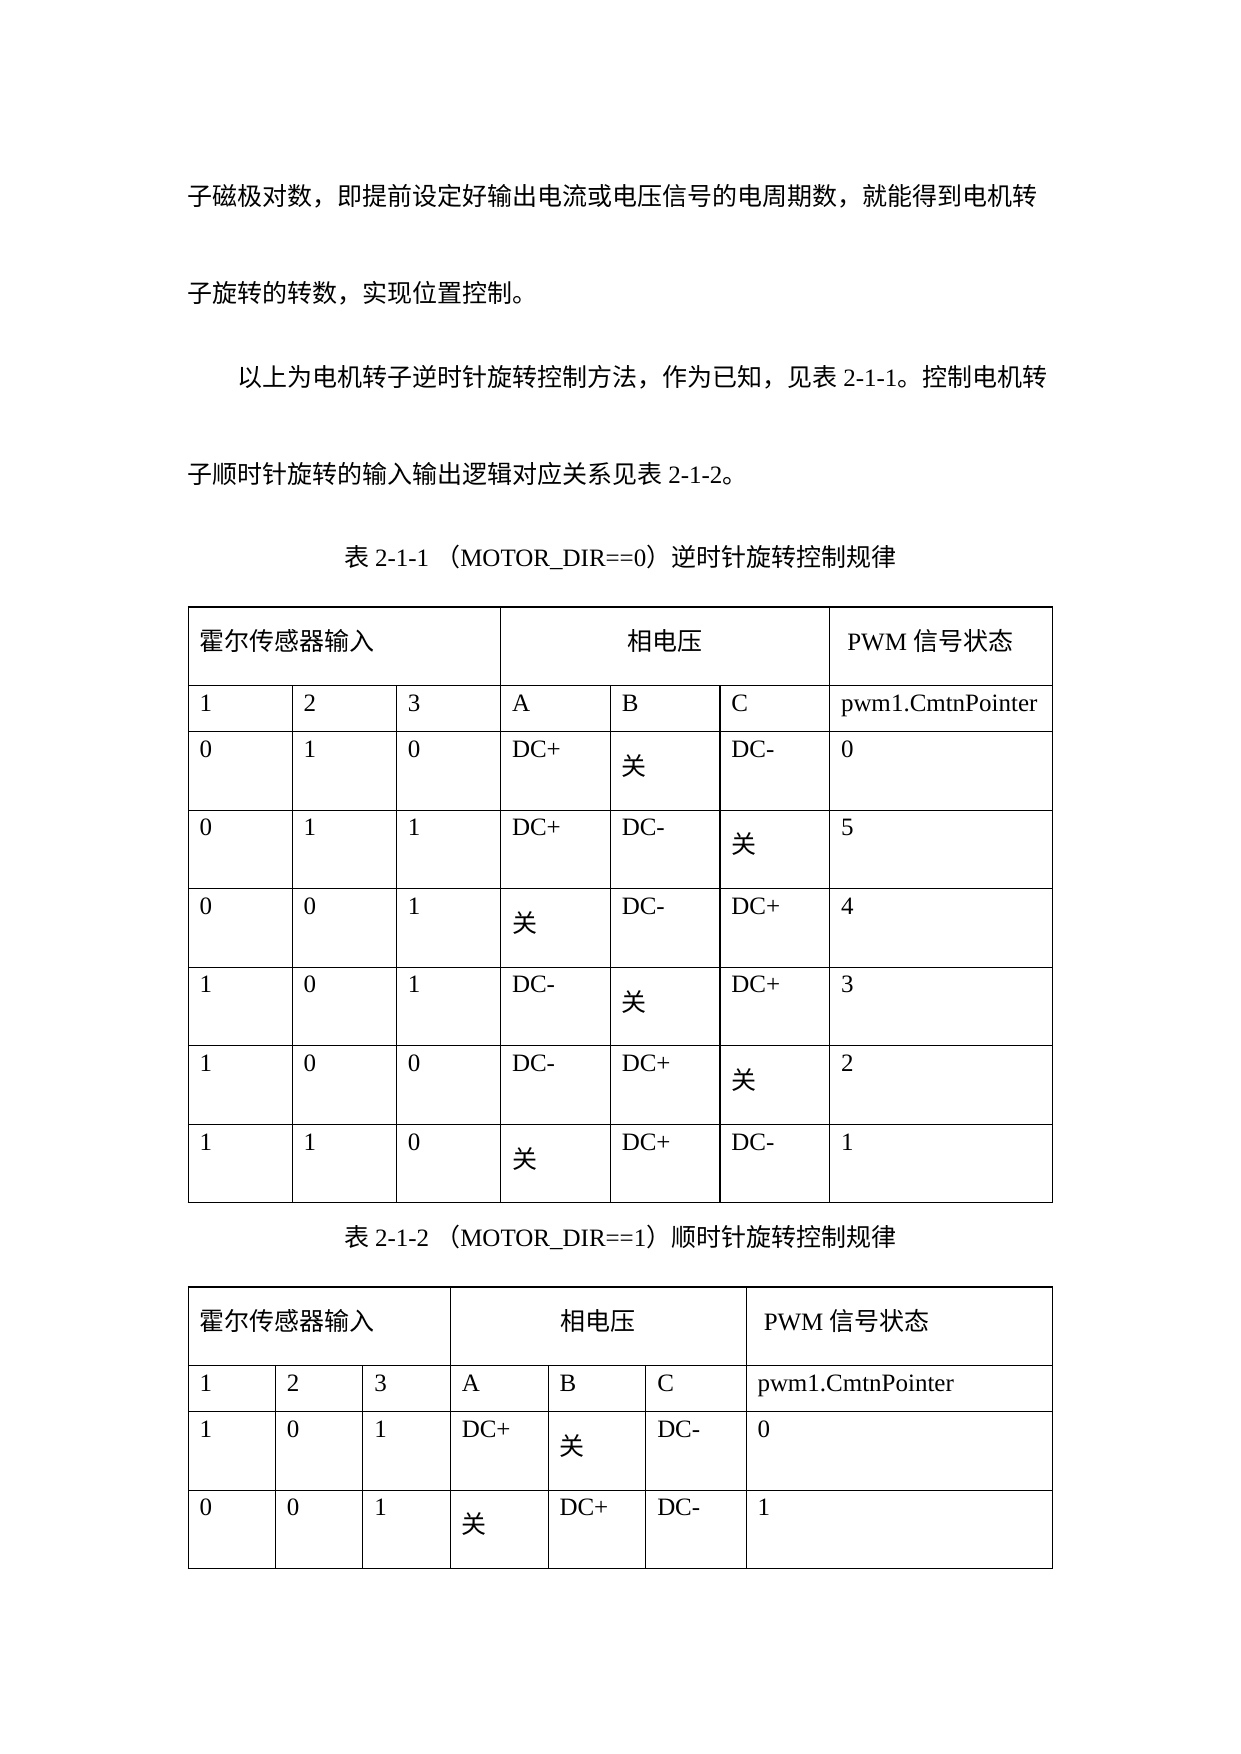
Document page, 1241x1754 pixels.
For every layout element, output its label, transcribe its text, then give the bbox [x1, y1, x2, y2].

table_cell 1 [293, 811, 396, 888]
text 以上为电机转子逆时针旋转控制方法，作为已知，见表 2-1-1。控制电机转子顺时针旋转的输入输出逻辑对应关系见表 2-1-2。 [187, 343, 1053, 505]
table_cell DC+ [451, 1412, 548, 1489]
table_cell DC- [721, 1125, 829, 1202]
table_cell 1 [830, 1125, 1052, 1202]
table_header 相电压 [451, 1288, 746, 1365]
table_cell 0 [293, 968, 396, 1045]
table_cell 2 [276, 1366, 362, 1411]
table_cell 3 [363, 1366, 450, 1411]
table_header PWM 信号状态 [747, 1288, 1052, 1365]
table_cell DC+ [721, 889, 829, 967]
table_cell B [611, 686, 719, 731]
table_cell DC- [721, 732, 829, 809]
table_cell 0 [830, 732, 1052, 809]
table_cell 0 [293, 889, 396, 967]
table_cell 0 [189, 1491, 275, 1568]
table_cell DC+ [611, 1125, 719, 1202]
table_header 霍尔传感器输入 [189, 1288, 450, 1365]
table_cell DC+ [721, 968, 829, 1045]
table_cell 1 [397, 811, 500, 888]
table_header 霍尔传感器输入 [189, 608, 500, 685]
table_cell 1 [189, 1046, 292, 1124]
table_cell 0 [189, 889, 292, 967]
table_cell 0 [397, 732, 500, 809]
table_cell C [721, 686, 829, 731]
table_cell 0 [293, 1046, 396, 1124]
table_cell DC- [501, 968, 610, 1045]
table_cell DC+ [611, 1046, 719, 1124]
table_cell 2 [830, 1046, 1052, 1124]
table_cell DC- [646, 1491, 746, 1568]
table_cell 0 [276, 1491, 362, 1568]
text 表 2-1-1 （MOTOR_DIR==0）逆时针旋转控制规律 [187, 523, 1053, 588]
table_cell DC- [611, 811, 719, 888]
table_cell 1 [397, 968, 500, 1045]
table_cell 1 [397, 889, 500, 967]
table_cell 1 [189, 968, 292, 1045]
table_cell 1 [189, 686, 292, 731]
table_cell 3 [397, 686, 500, 731]
table_cell B [549, 1366, 645, 1411]
table_cell 0 [747, 1412, 1052, 1489]
table_cell A [451, 1366, 548, 1411]
table_cell 0 [397, 1046, 500, 1124]
table_cell C [646, 1366, 746, 1411]
table_cell 关 [721, 811, 829, 888]
table_cell 1 [747, 1491, 1052, 1568]
table_cell 0 [397, 1125, 500, 1202]
table_header PWM 信号状态 [830, 608, 1052, 685]
table_cell 2 [293, 686, 396, 731]
table_cell 关 [501, 889, 610, 967]
table_cell 1 [363, 1412, 450, 1489]
table_cell 1 [363, 1491, 450, 1568]
table_cell 关 [721, 1046, 829, 1124]
table_cell 关 [611, 732, 719, 809]
table_cell 4 [830, 889, 1052, 967]
table_cell pwm1.CmtnPointer [830, 686, 1052, 731]
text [187, 162, 1053, 324]
table_cell 5 [830, 811, 1052, 888]
table_cell 关 [549, 1412, 645, 1489]
table_cell 0 [189, 732, 292, 809]
table_cell DC+ [501, 732, 610, 809]
table_header 相电压 [501, 608, 829, 685]
table_cell 1 [189, 1125, 292, 1202]
table_cell 0 [276, 1412, 362, 1489]
table_cell DC- [501, 1046, 610, 1124]
table_cell A [501, 686, 610, 731]
table_cell 0 [189, 811, 292, 888]
table_cell DC+ [501, 811, 610, 888]
table_cell pwm1.CmtnPointer [747, 1366, 1052, 1411]
table_cell 关 [501, 1125, 610, 1202]
table_cell 1 [293, 1125, 396, 1202]
table_cell DC+ [549, 1491, 645, 1568]
table_cell 3 [830, 968, 1052, 1045]
table_cell 1 [293, 732, 396, 809]
table_cell 关 [611, 968, 719, 1045]
text 表 2-1-2 （MOTOR_DIR==1）顺时针旋转控制规律 [187, 1203, 1053, 1268]
table_cell DC- [646, 1412, 746, 1489]
table_cell 1 [189, 1412, 275, 1489]
table_cell DC- [611, 889, 719, 967]
table_cell 1 [189, 1366, 275, 1411]
table_cell 关 [451, 1491, 548, 1568]
